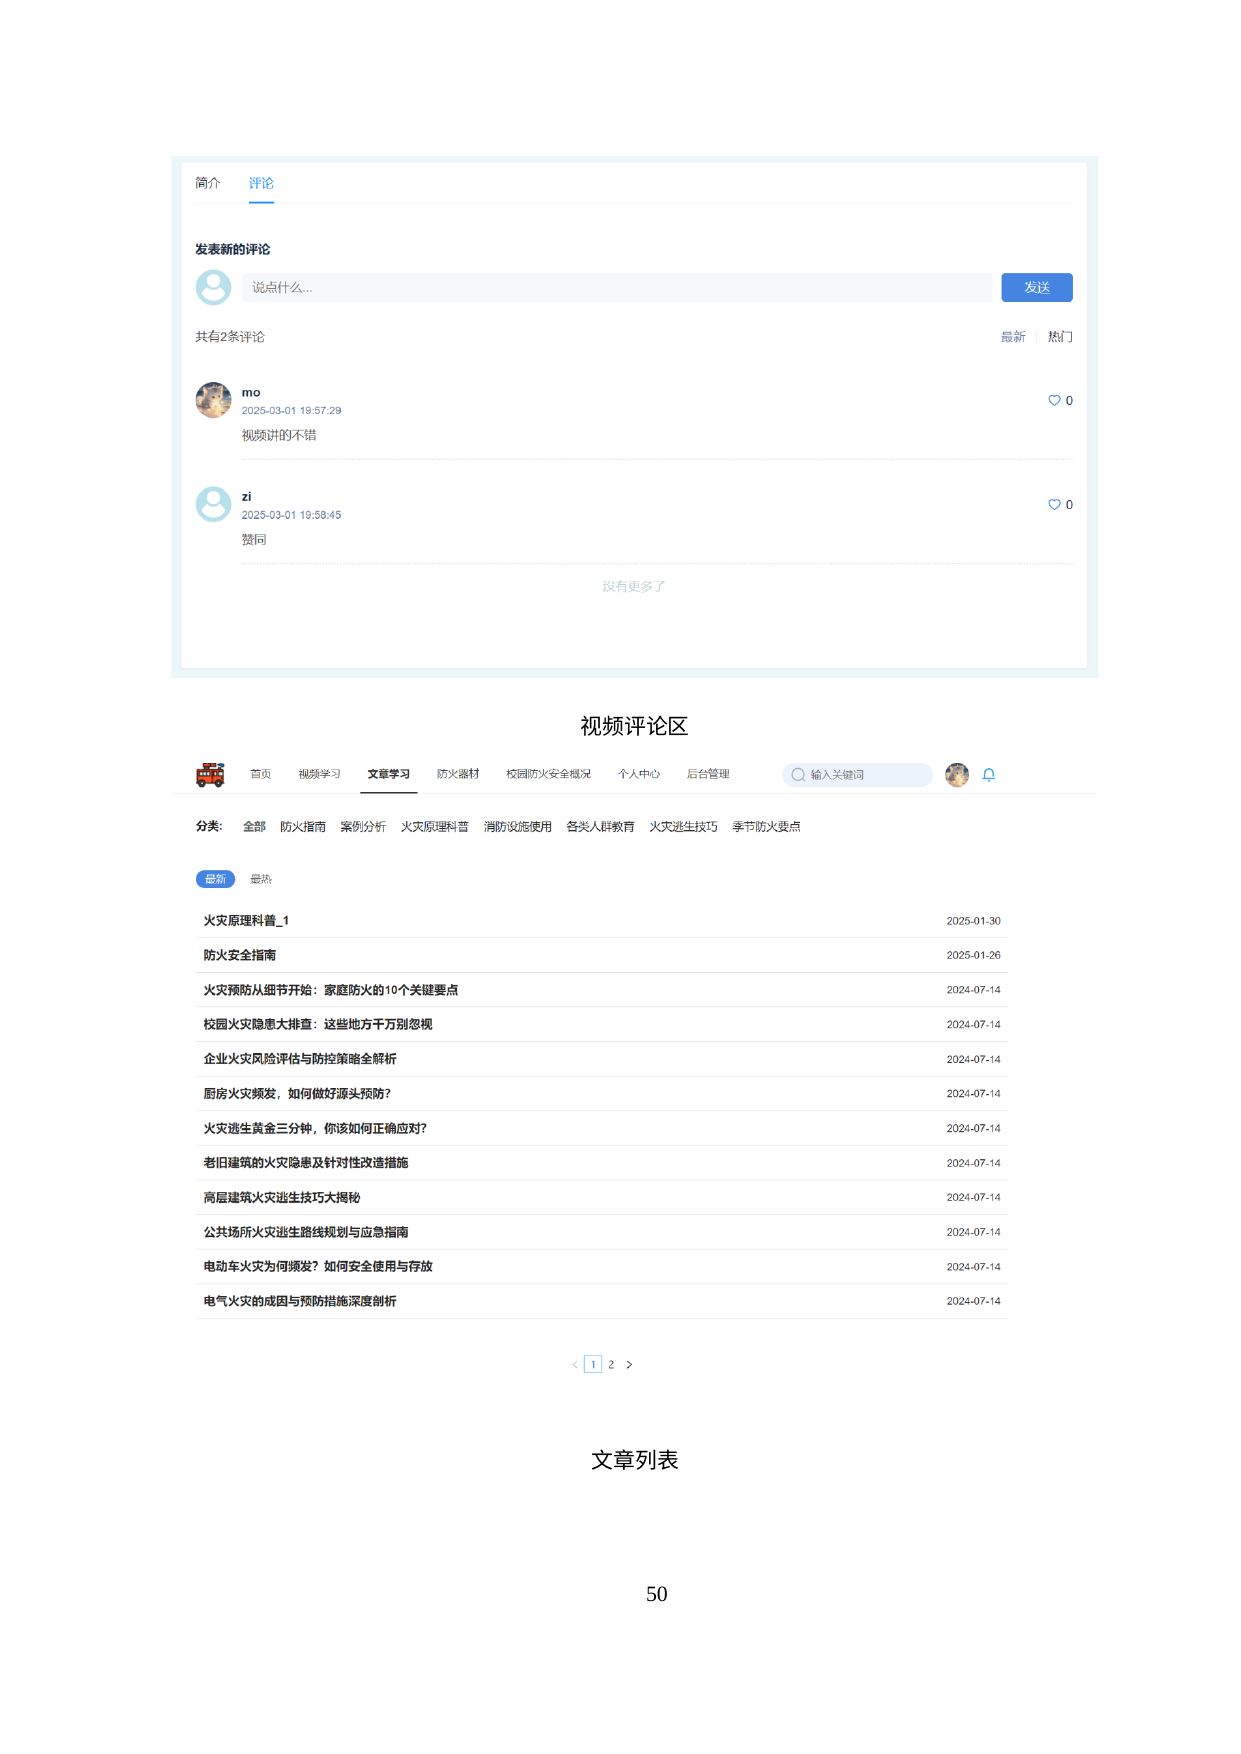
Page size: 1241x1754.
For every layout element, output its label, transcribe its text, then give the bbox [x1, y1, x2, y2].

picture [171, 757, 1098, 1396]
text 视频评论区 [171, 708, 1098, 741]
text 文章列表 [171, 1442, 1098, 1476]
picture [171, 156, 1099, 678]
